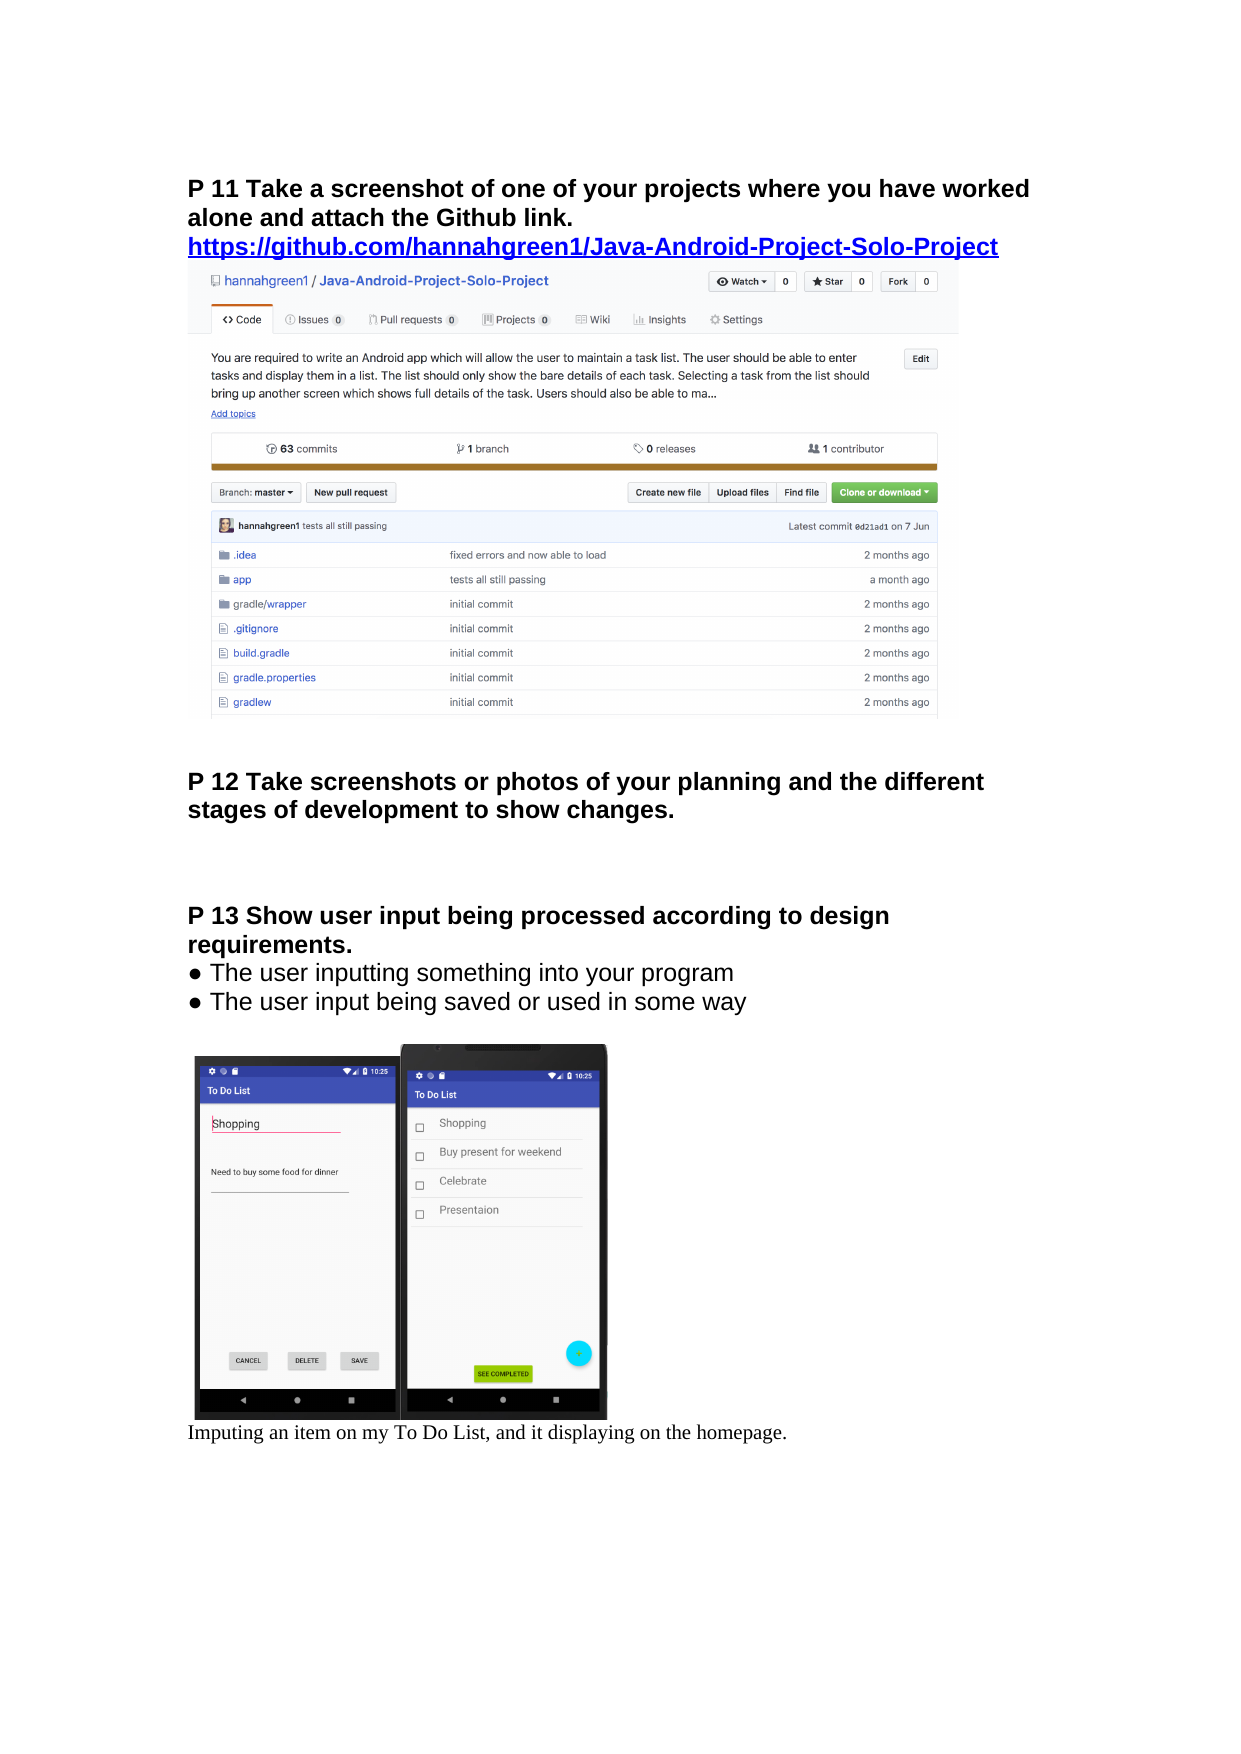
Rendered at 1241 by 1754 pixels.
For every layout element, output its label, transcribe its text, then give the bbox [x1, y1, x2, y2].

text P 13 Show user input being processed according to design requirements. [187, 901, 1053, 958]
text https://github.com/hannahgreen1/Java-Android-Project-Solo-Project [187, 232, 1053, 260]
text ● The user inputting something into your program [187, 958, 1053, 987]
text P 11 Take a screenshot of one of your projects where you have worked alone and attach the Github link. [187, 174, 1053, 232]
text ● The user input being saved or used in some way [187, 987, 1053, 1016]
text P 12 Take screenshots or photos of your planning and the different stages of development to show changes. [187, 767, 1053, 824]
picture [194, 1044, 608, 1420]
picture [187, 260, 959, 719]
text Imputing an item on my To Do List, and it displaying on the homepage. [187, 1420, 1053, 1444]
